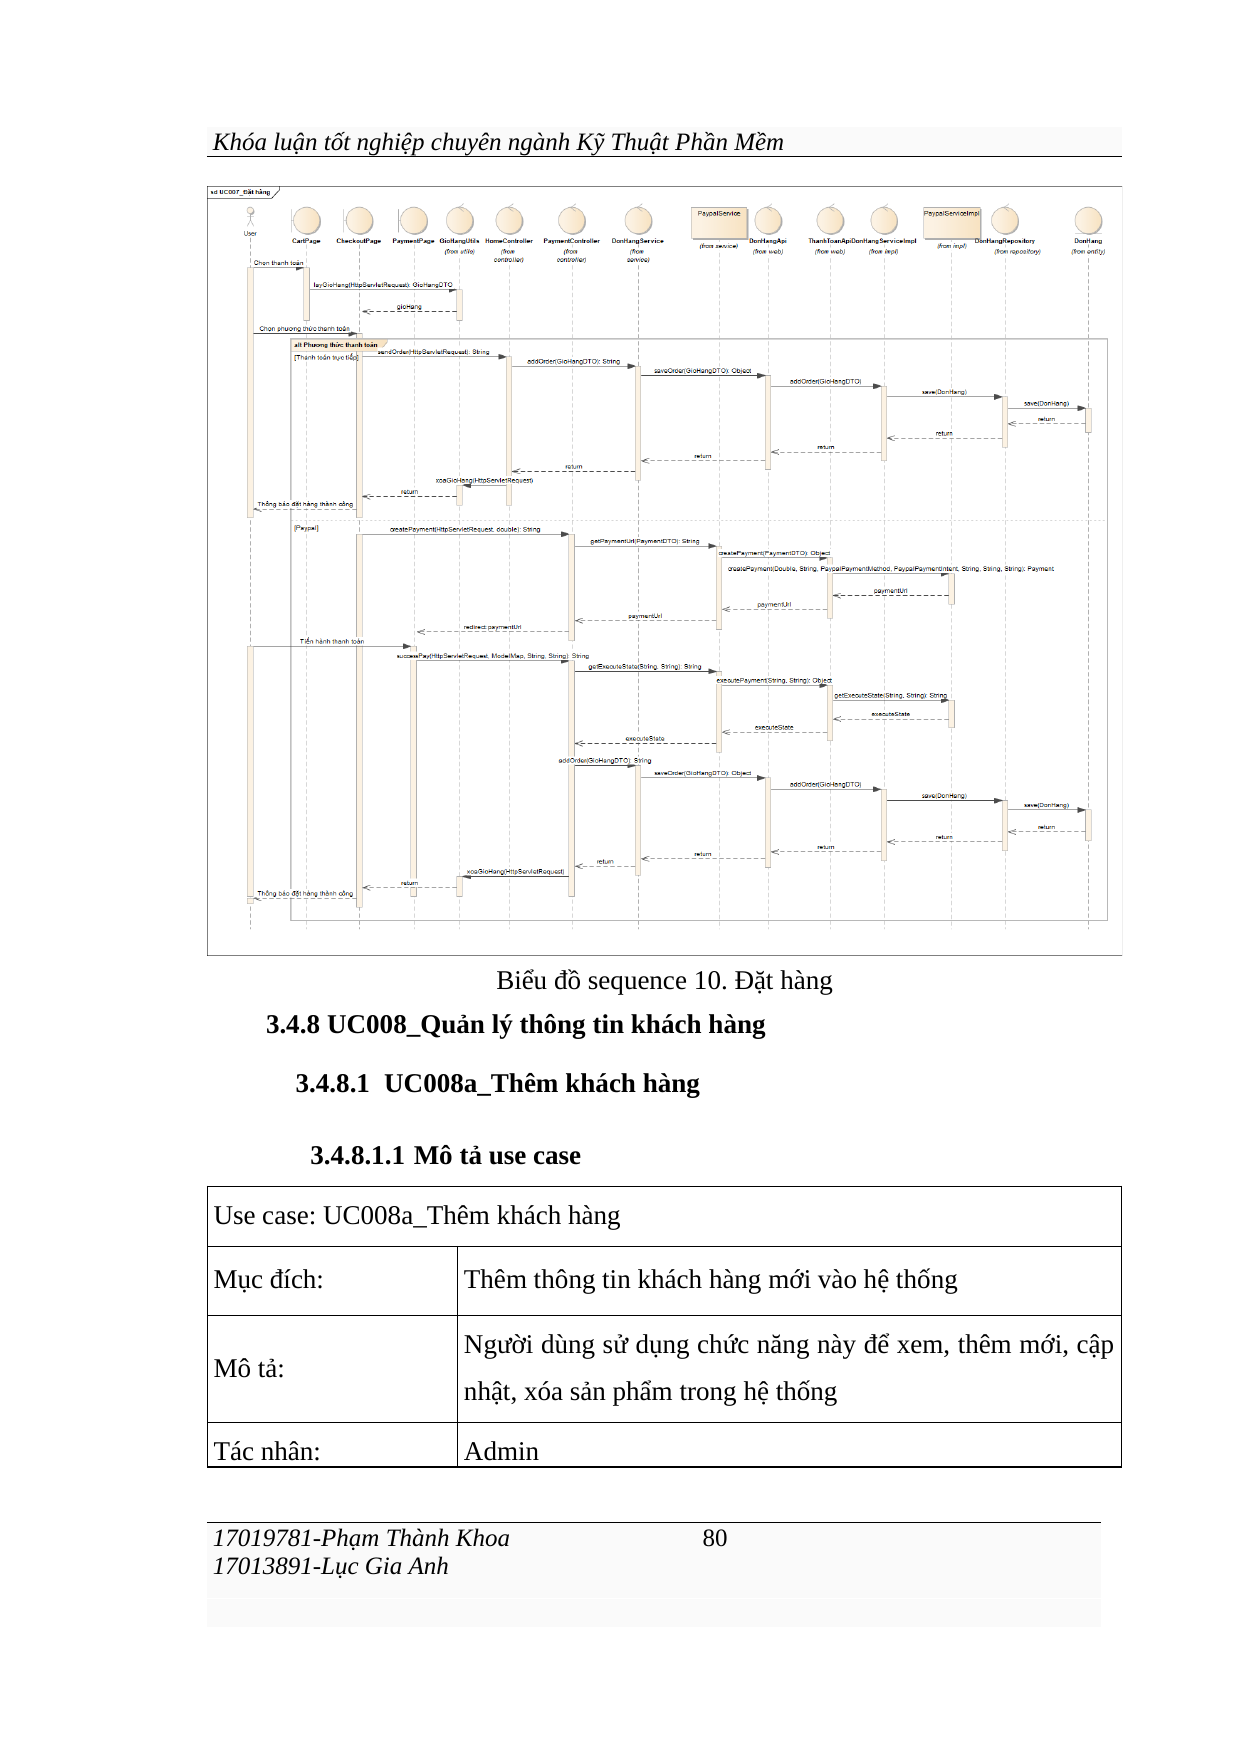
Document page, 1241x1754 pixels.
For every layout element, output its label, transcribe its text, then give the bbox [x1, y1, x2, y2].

table_cell Thêm thông tin khách hàng mới vào hệ thống [458, 1247, 1121, 1315]
table_cell Mục đích: [208, 1247, 457, 1315]
subtitle UC008a_Thêm khách hàng [295, 1067, 1122, 1098]
table_cell Mô tả: [208, 1316, 457, 1422]
subtitle UC008_Quản lý thông tin khách hàng [266, 1008, 1122, 1039]
table_cell Admin [458, 1423, 1121, 1466]
table_header Use case: UC008a_Thêm khách hàng [208, 1187, 1121, 1246]
picture [206, 185, 1123, 956]
table_cell Tác nhân: [208, 1423, 457, 1466]
subtitle Mô tả use case [310, 1139, 1122, 1170]
table_cell Người dùng sử dụng chức năng này để xem, thêm mới, cập nhật, xóa sản phẩm trong hệ thống [458, 1316, 1121, 1422]
